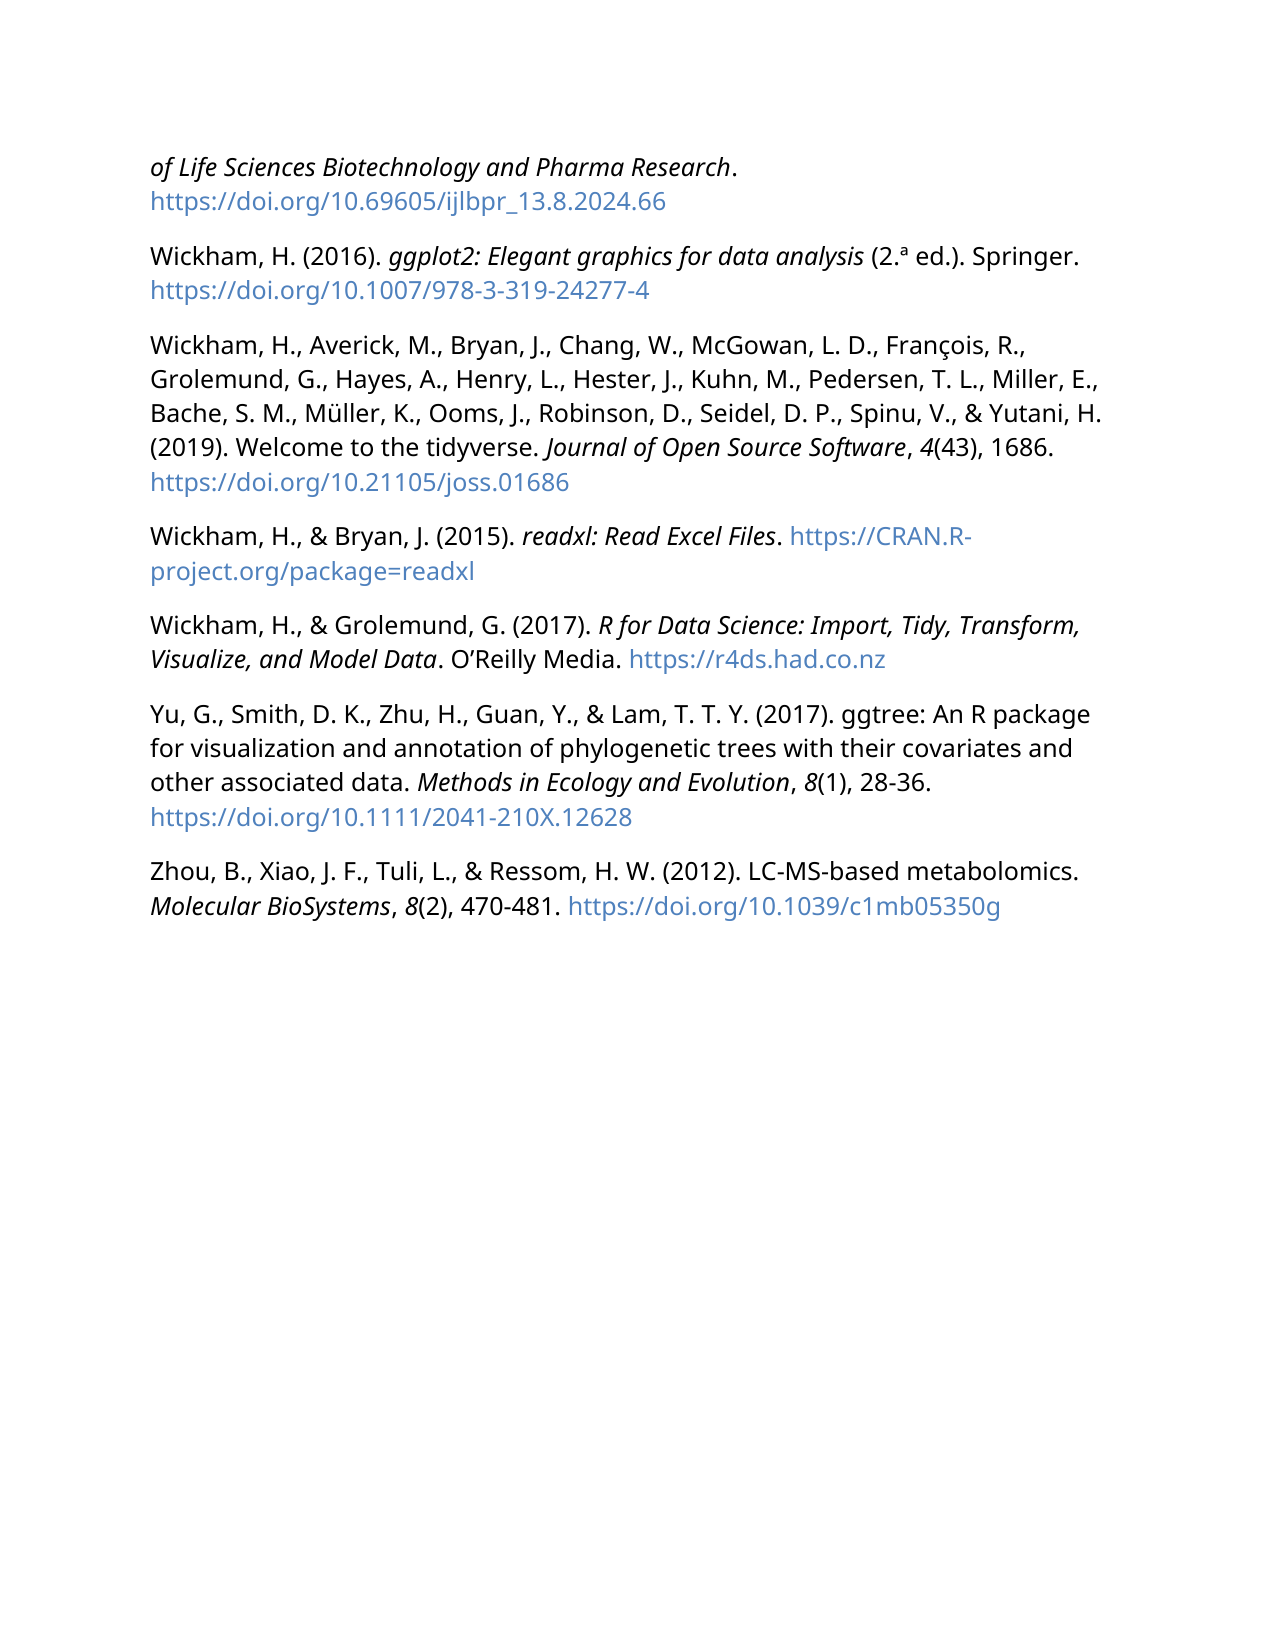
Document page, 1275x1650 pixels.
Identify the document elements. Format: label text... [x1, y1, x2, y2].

text Yu, G., Smith, D. K., Zhu, H., Guan, Y., & Lam, T. T. Y. (2017). ggtree: An R package for visualization and annotation of phylogenetic trees with their covariates and other associated data. Methods in Ecology and Evolution, 8(1), 28-36. https://doi.org/10.1111/2041-210X.12628 [150, 697, 1125, 833]
text Zhou, B., Xiao, J. F., Tuli, L., & Ressom, H. W. (2012). LC-MS-based metabolomics. Molecular BioSystems, 8(2), 470-481. https://doi.org/10.1039/c1mb05350g [150, 854, 1125, 922]
text Wickham, H. (2016). ggplot2: Elegant graphics for data analysis (2.ª ed.). Springer. https://doi.org/10.1007/978-3-319-24277-4 [150, 239, 1125, 307]
text Wickham, H., Averick, M., Bryan, J., Chang, W., McGowan, L. D., François, R., Grolemund, G., Hayes, A., Henry, L., Hester, J., Kuhn, M., Pedersen, T. L., Miller, E., Bache, S. M., Müller, K., Ooms, J., Robinson, D., Seidel, D. P., Spinu, V., & Yutani, H. (2019). Welcome to the tidyverse. Journal of Open Source Software, 4(43), 1686. https://doi.org/10.21105/joss.01686 [150, 328, 1125, 498]
text Wickham, H., & Bryan, J. (2015). readxl: Read Excel Files. https://CRAN.R-project.org/package=readxl [150, 519, 1125, 587]
text Wickham, H., & Grolemund, G. (2017). R for Data Science: Import, Tidy, Transform, Visualize, and Model Data. O’Reilly Media. https://r4ds.had.co.nz [150, 608, 1125, 676]
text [150, 150, 1125, 218]
